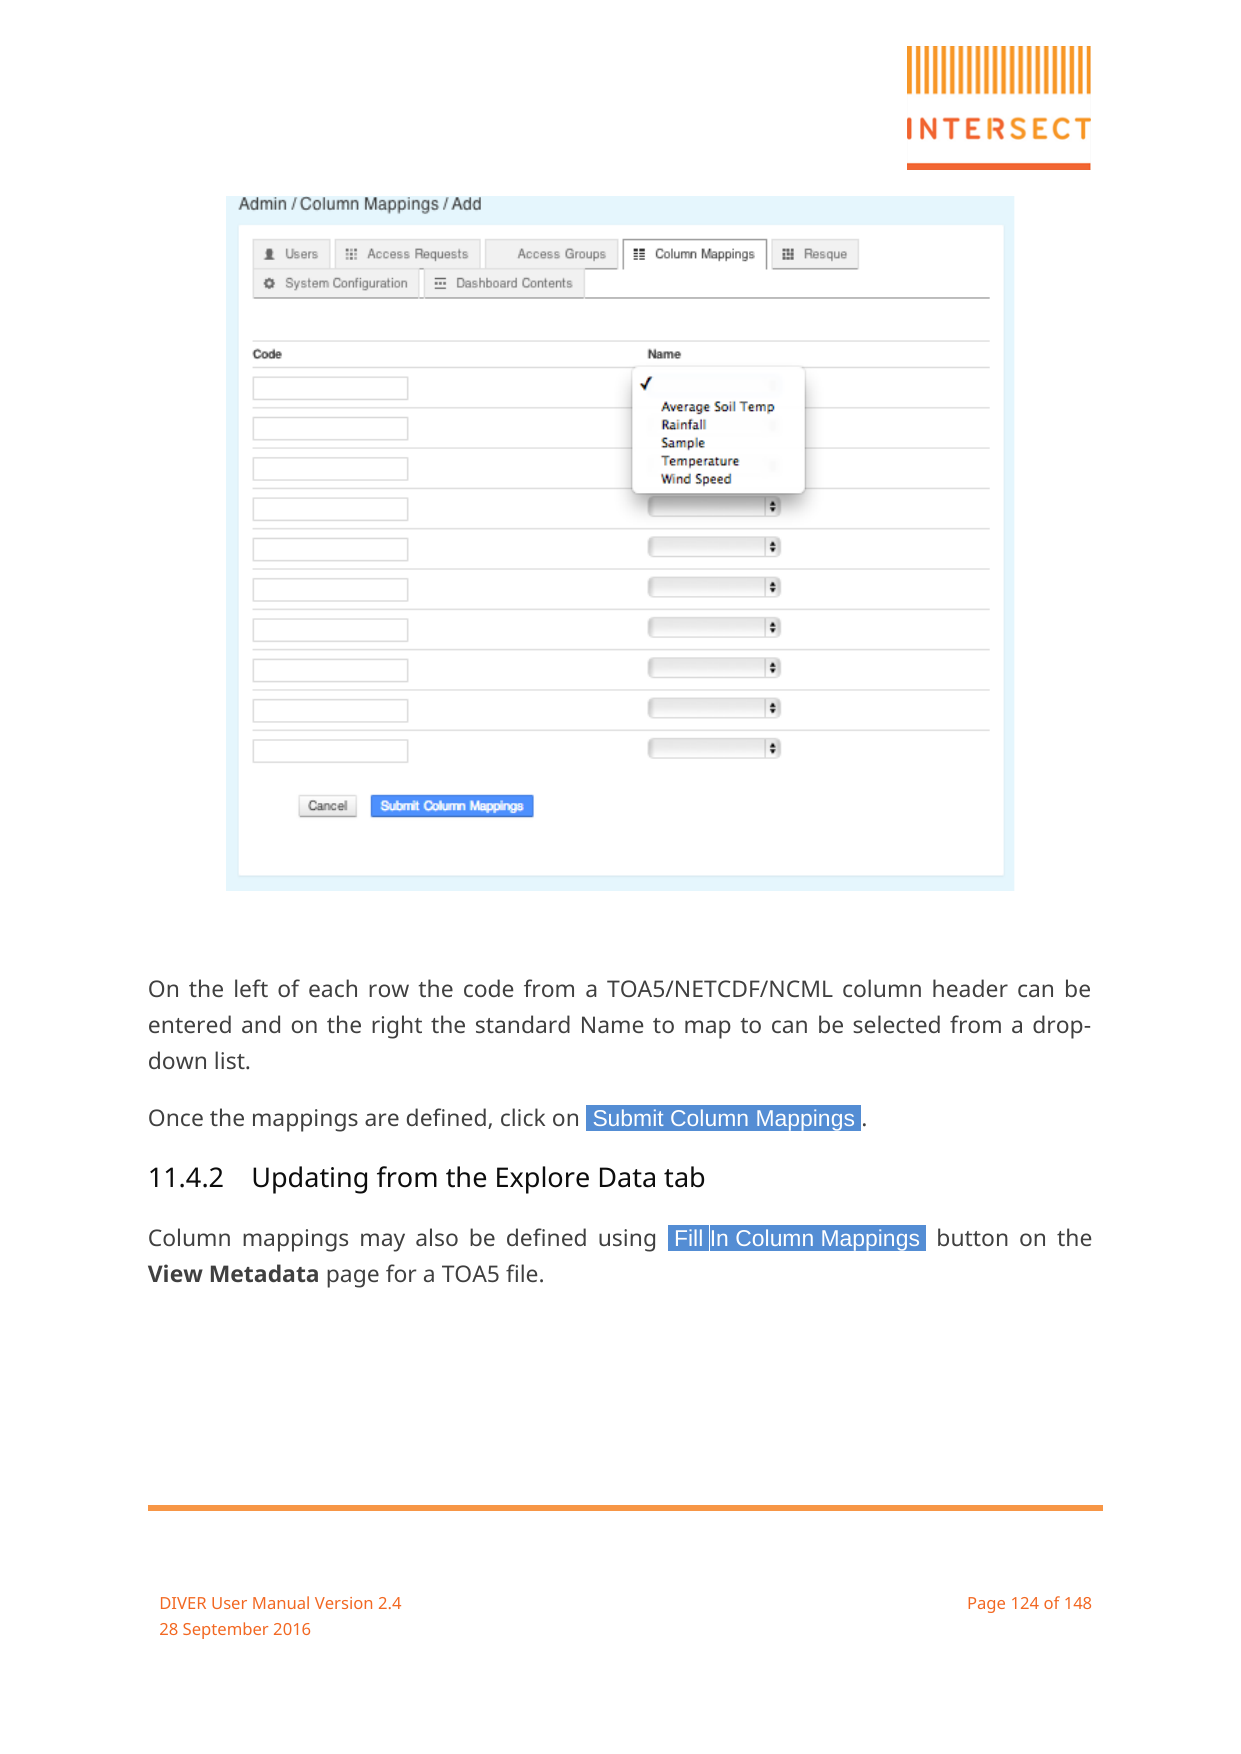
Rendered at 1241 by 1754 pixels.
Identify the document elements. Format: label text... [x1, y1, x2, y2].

text On the left of each row the code from a TOA5/NETCDF/NCML column header can be entered and on the right the standard Name to map to can be selected from a drop-down list. [148, 973, 1092, 1076]
subtitle Updating from the Explore Data tab [148, 1158, 1092, 1195]
text Column mappings may also be defined using Fill In Column Mappings button on the View Metadata page for a TOA5 file. [148, 1222, 1092, 1289]
text Once the mappings are defined, click on Submit Column Mappings . [148, 1102, 1092, 1133]
picture [226, 196, 1015, 891]
picture [905, 44, 1093, 172]
